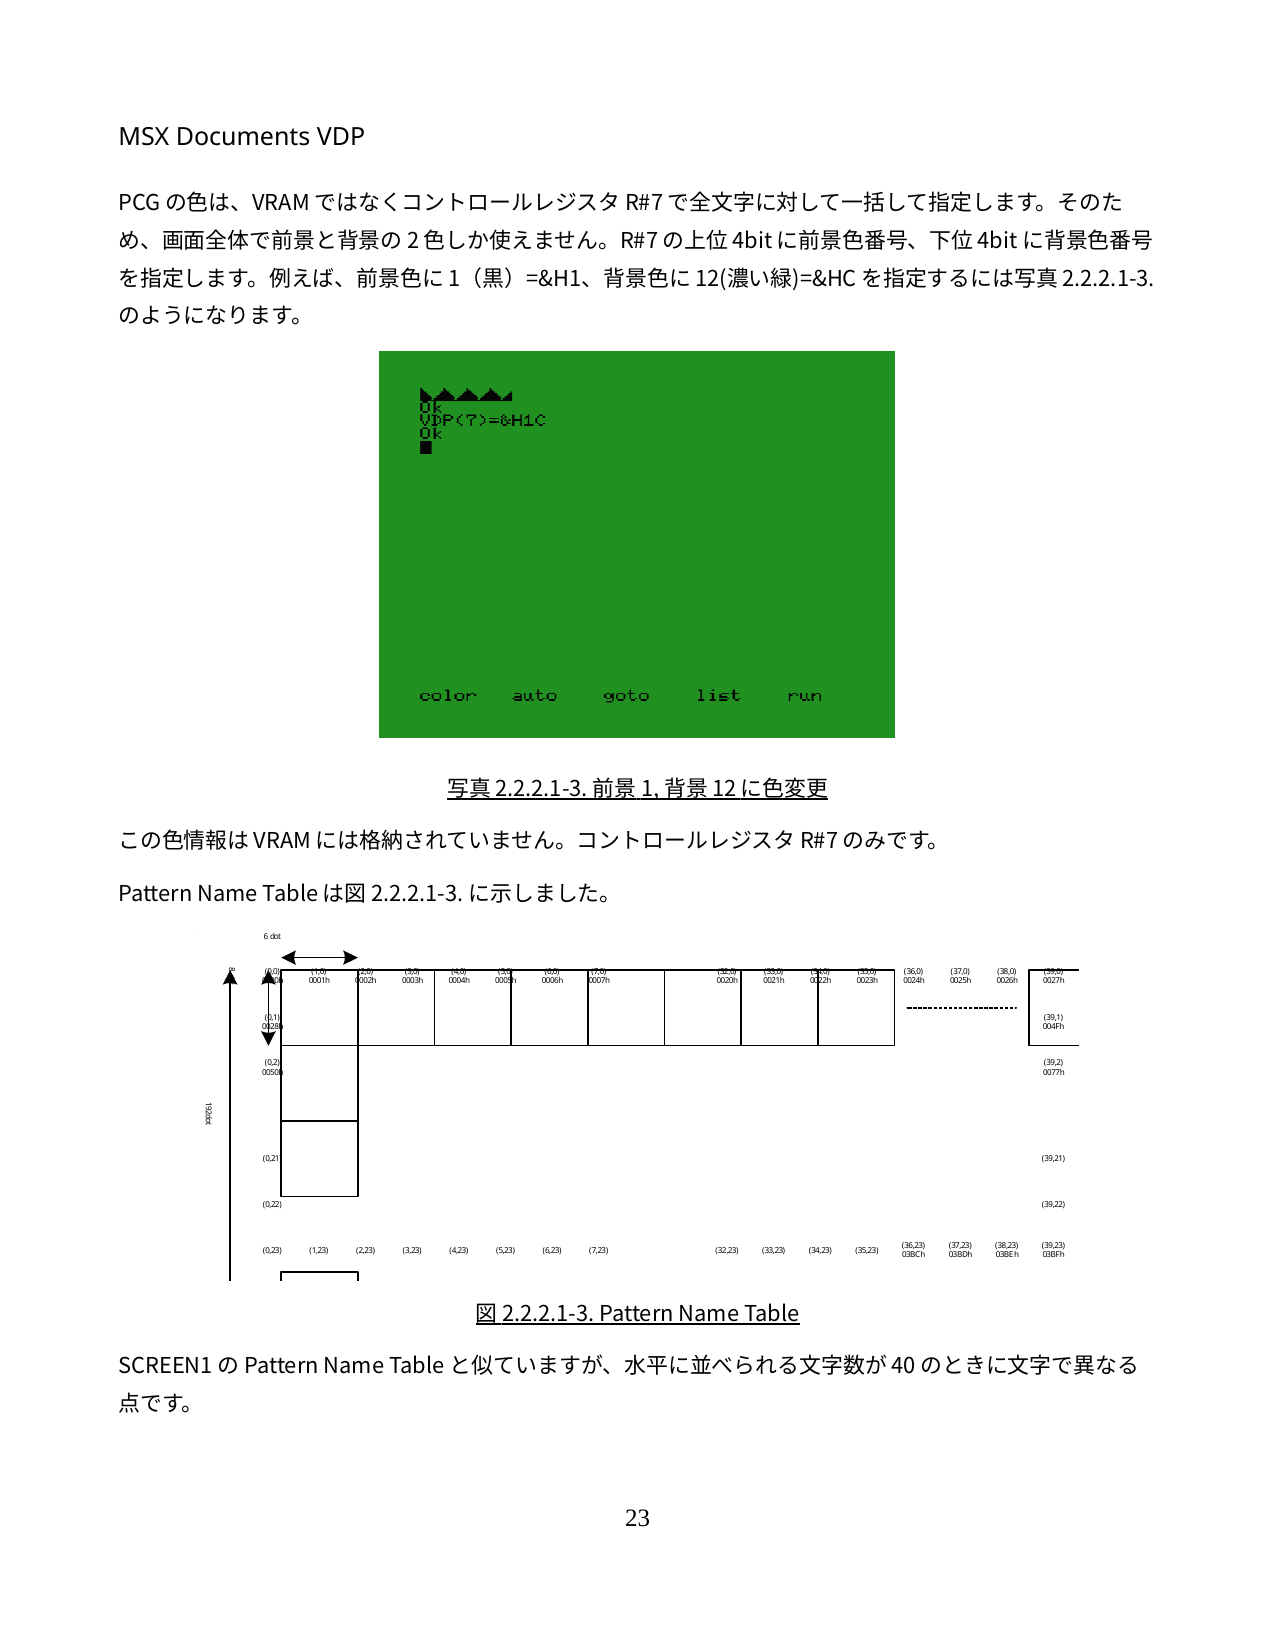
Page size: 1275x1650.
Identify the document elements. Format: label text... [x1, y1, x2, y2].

text SCREEN1 の Pattern Name Table と似ていますが、水平に並べられる文字数が 40のときに文字で異なる点です。 [118, 1348, 1157, 1418]
text この色情報はVRAMには格納されていません。コントロールレジスタR#7のみです。 [118, 823, 1157, 855]
text Pattern Name Tableは図2.2.2.1-3. に示しました。 [118, 876, 1157, 908]
text 写真2.2.2.1-3. 前景1, 背景12に色変更 [118, 771, 1157, 803]
text PCGの色は、VRAMではなくコントロールレジスタR#7で全文字に対して一括して指定します。そのため、画面全体で前景と背景の2色しか使えません。R#7の上位4bitに前景色番号、下位4bitに背景色番号を指定します。例えば、前景色に1（黒）=&H1、背景色に12(濃い緑)=&HCを指定するには写真2.2.2.1-3.のようになります。 [118, 185, 1157, 330]
text 図2.2.2.1-3. Pattern Name Table [118, 1296, 1157, 1328]
